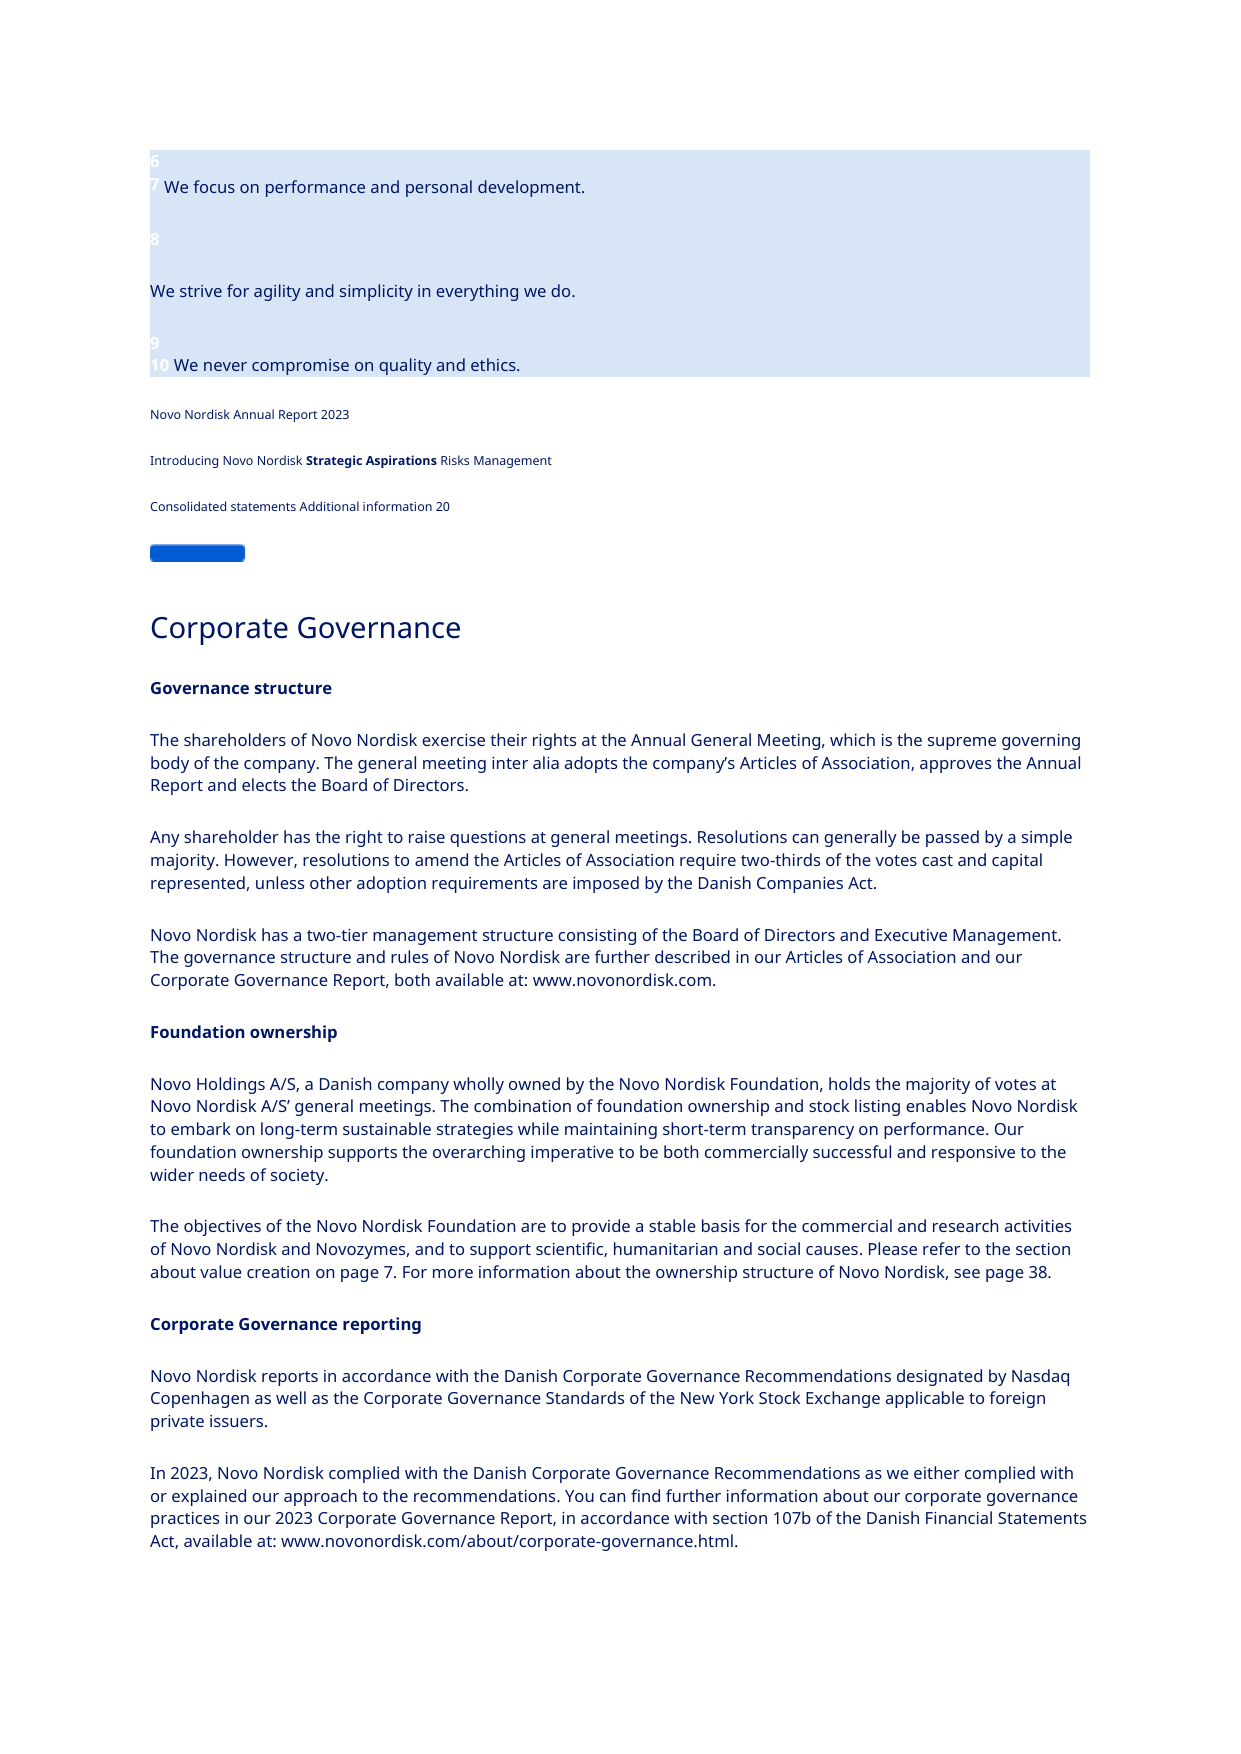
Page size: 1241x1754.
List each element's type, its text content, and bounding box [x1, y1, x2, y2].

text Corporate Governance [150, 608, 1090, 647]
text 6 7 We focus on performance and personal development. [150, 150, 1090, 198]
picture [150, 544, 246, 562]
text Governance structure [150, 677, 1090, 699]
text The objectives of the Novo Nordisk Foundation are to provide a stable basis for the commercial and research activities of Novo Nordisk and Novozymes, and to support scientific, humanitarian and social causes. Please refer to the section about value creation on page 7. For more information about the ownership structure of Novo Nordisk, see page 38. [150, 1215, 1090, 1283]
text Consolidated statements Additional information 20 [150, 498, 1090, 515]
text Novo Nordisk has a two-tier management structure consisting of the Board of Directors and Executive Management. The governance structure and rules of Novo Nordisk are further described in our Articles of Association and our Corporate Governance Report, both available at: www.novonordisk.com. [150, 923, 1090, 991]
text We strive for agility and simplicity in everything we do. [150, 279, 1090, 302]
text In 2023, Novo Nordisk complied with the Danish Corporate Governance Recommendations as we either complied with or explained our approach to the recommendations. You can find further information about our corporate governance practices in our 2023 Corporate Governance Report, in accordance with section 107b of the Danish Financial Statements Act, available at: www.novonordisk.com/about/corporate-governance.html. [150, 1461, 1090, 1552]
text Foundation ownership [150, 1020, 1090, 1043]
text Any shareholder has the right to raise questions at general meetings. Resolutions can generally be passed by a simple majority. However, resolutions to amend the Articles of Association require two-thirds of the votes cast and capital represented, unless other adoption requirements are imposed by the Danish Companies Act. [150, 826, 1090, 894]
text Introducing Novo Nordisk Strategic Aspirations Risks Management [150, 452, 1090, 469]
text 8 [150, 227, 1090, 250]
text Novo Holdings A/S, a Danish company wholly owned by the Novo Nordisk Foundation, holds the majority of votes at Novo Nordisk A/S’ general meetings. The combination of foundation ownership and stock listing enables Novo Nordisk to embark on long-term sustainable strategies while maintaining short-term transparency on performance. Our foundation ownership supports the overarching imperative to be both commercially successful and responsive to the wider needs of society. [150, 1072, 1090, 1186]
text The shareholders of Novo Nordisk exercise their rights at the Annual General Meeting, which is the supreme governing body of the company. The general meeting inter alia adopts the company’s Articles of Association, approves the Annual Report and elects the Board of Directors. [150, 728, 1090, 797]
text Novo Nordisk reports in accordance with the Danish Corporate Governance Recommendations designated by Nasdaq Copenhagen as well as the Corporate Governance Standards of the New York Stock Exchange applicable to foreign private issuers. [150, 1364, 1090, 1432]
text 9 10 We never compromise on quality and ethics. [150, 331, 1090, 377]
text Novo Nordisk Annual Report 2023 [150, 406, 1090, 423]
text Corporate Governance reporting [150, 1312, 1090, 1335]
